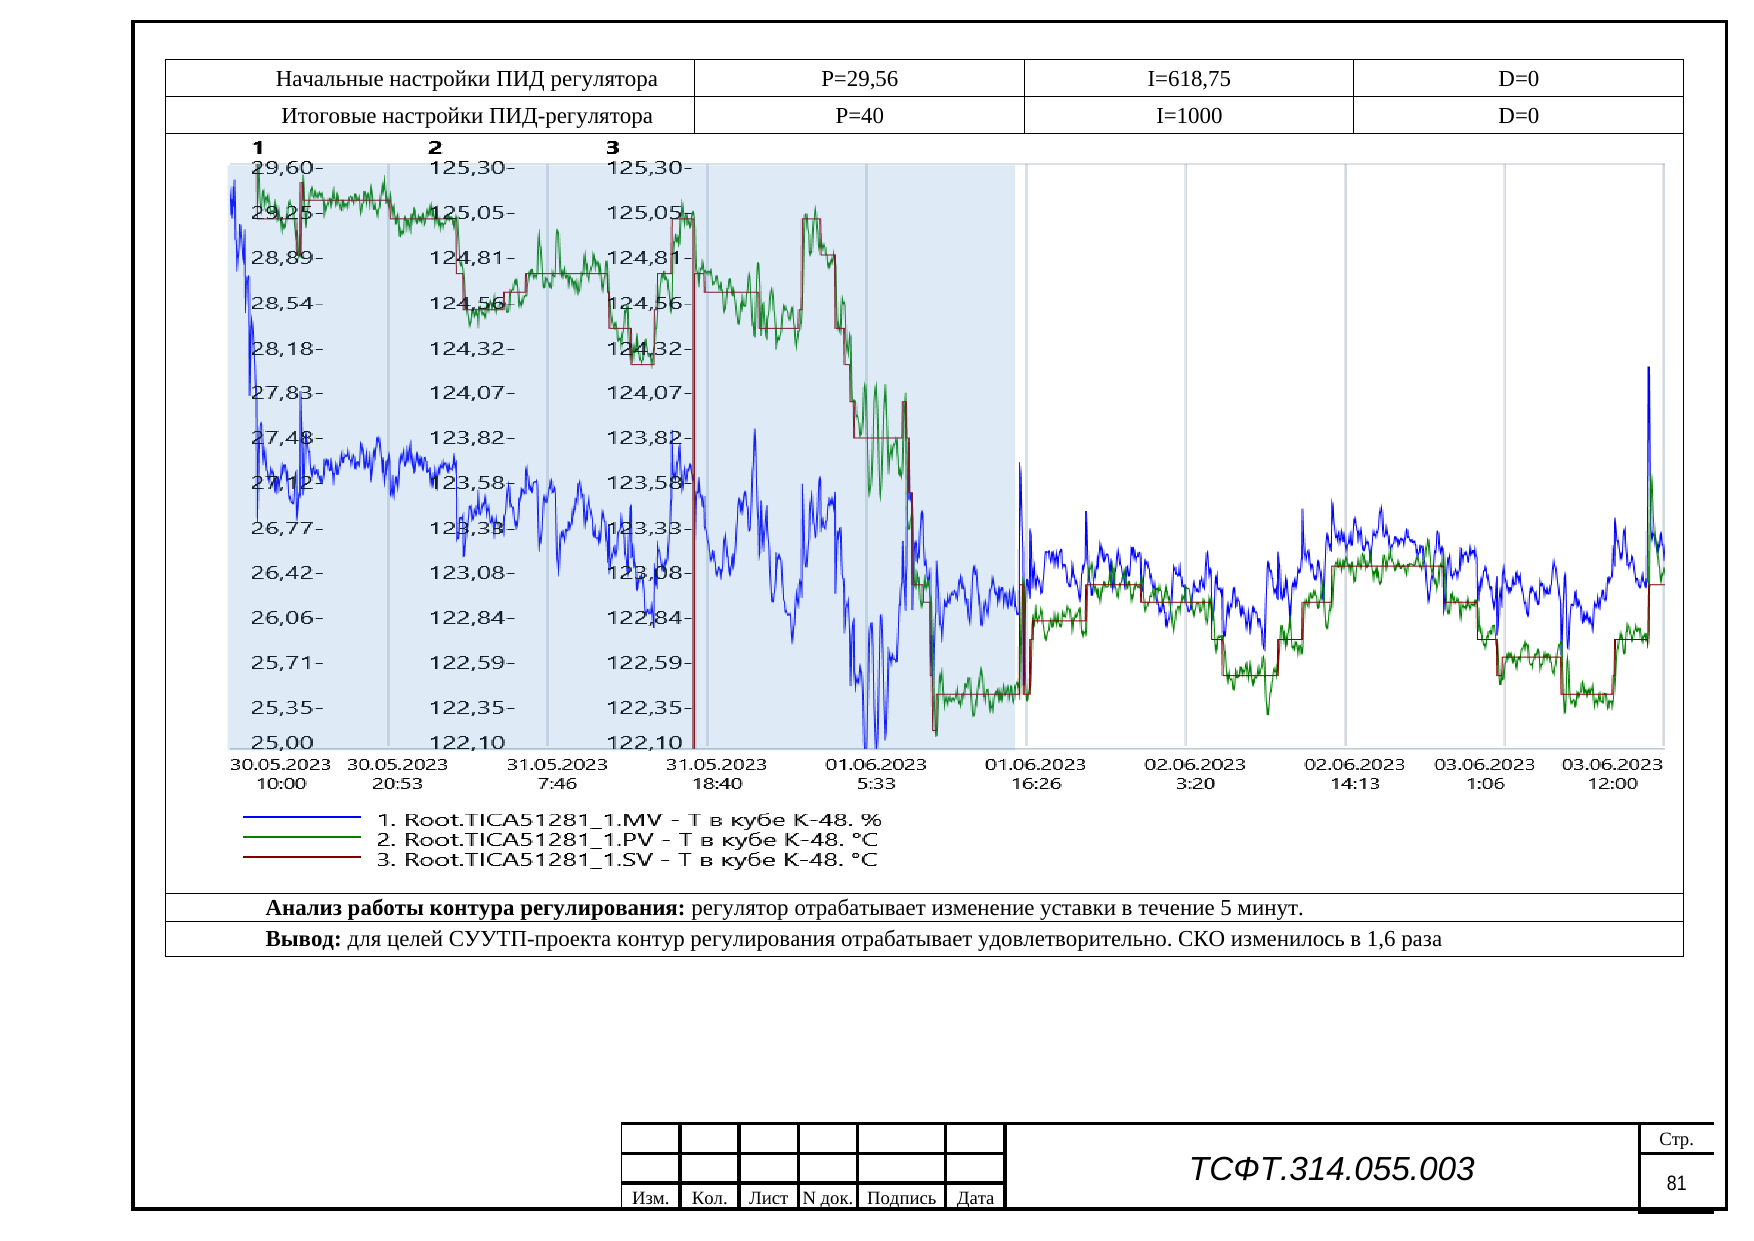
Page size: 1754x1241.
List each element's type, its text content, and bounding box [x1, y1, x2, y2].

table_cell Анализ работы контура регулирования: регулятор отрабатывает изменение уставки в течение 5 минут. [166, 894, 1683, 921]
picture [230, 134, 1665, 871]
table_header P=29,56 [695, 60, 1024, 96]
table_cell P=40 [695, 97, 1024, 133]
table_cell Итоговые настройки ПИД-регулятора [166, 97, 694, 133]
table_header D=0 [1354, 60, 1683, 96]
table_cell [166, 134, 1683, 893]
table_cell D=0 [1354, 97, 1683, 133]
table_header Начальные настройки ПИД регулятора [166, 60, 694, 96]
table_header I=618,75 [1025, 60, 1353, 96]
table_cell I=1000 [1025, 97, 1353, 133]
table_cell Вывод: для целей СУУТП-проекта контур регулирования отрабатывает удовлетворительно. СКО изменилось в 1,6 раза [166, 922, 1683, 956]
